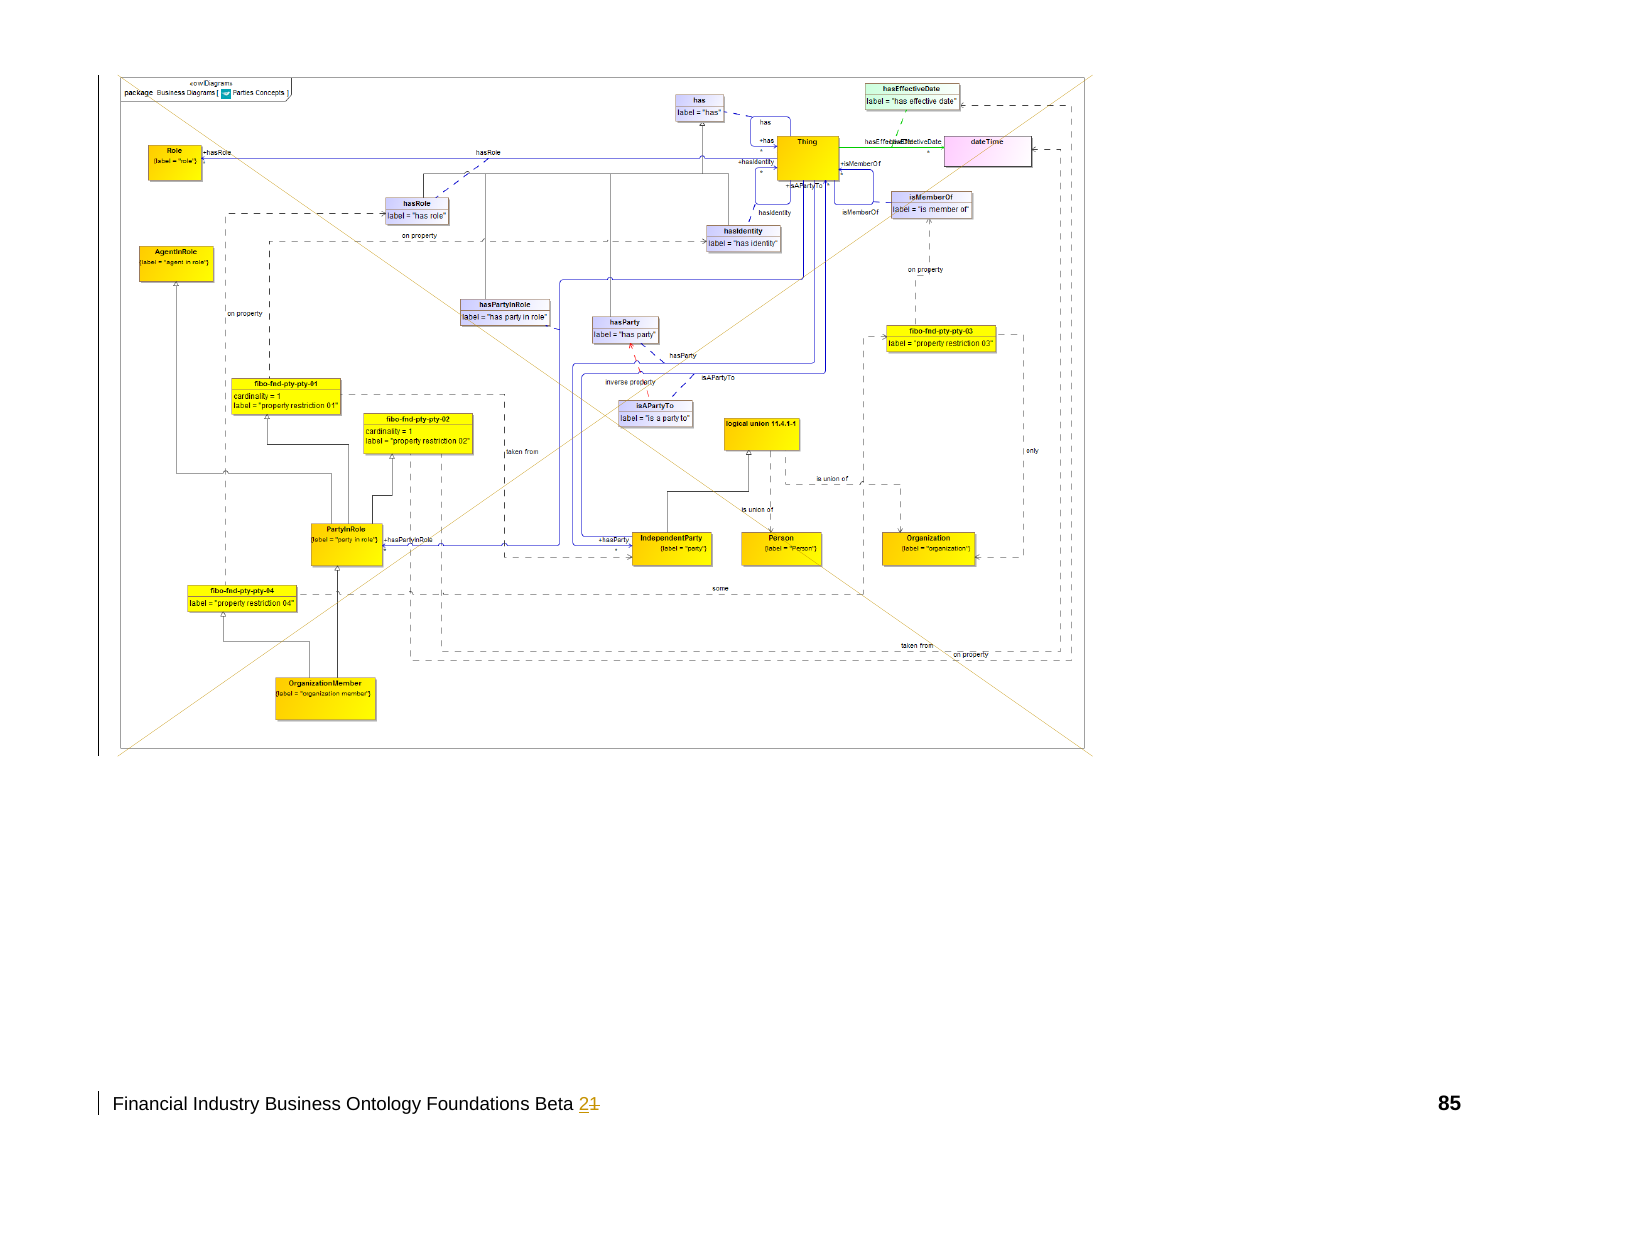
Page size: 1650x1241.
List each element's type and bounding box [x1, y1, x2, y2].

picture [117, 76, 604, 755]
picture [120, 75, 1090, 414]
picture [119, 417, 1092, 757]
picture [607, 76, 1093, 755]
